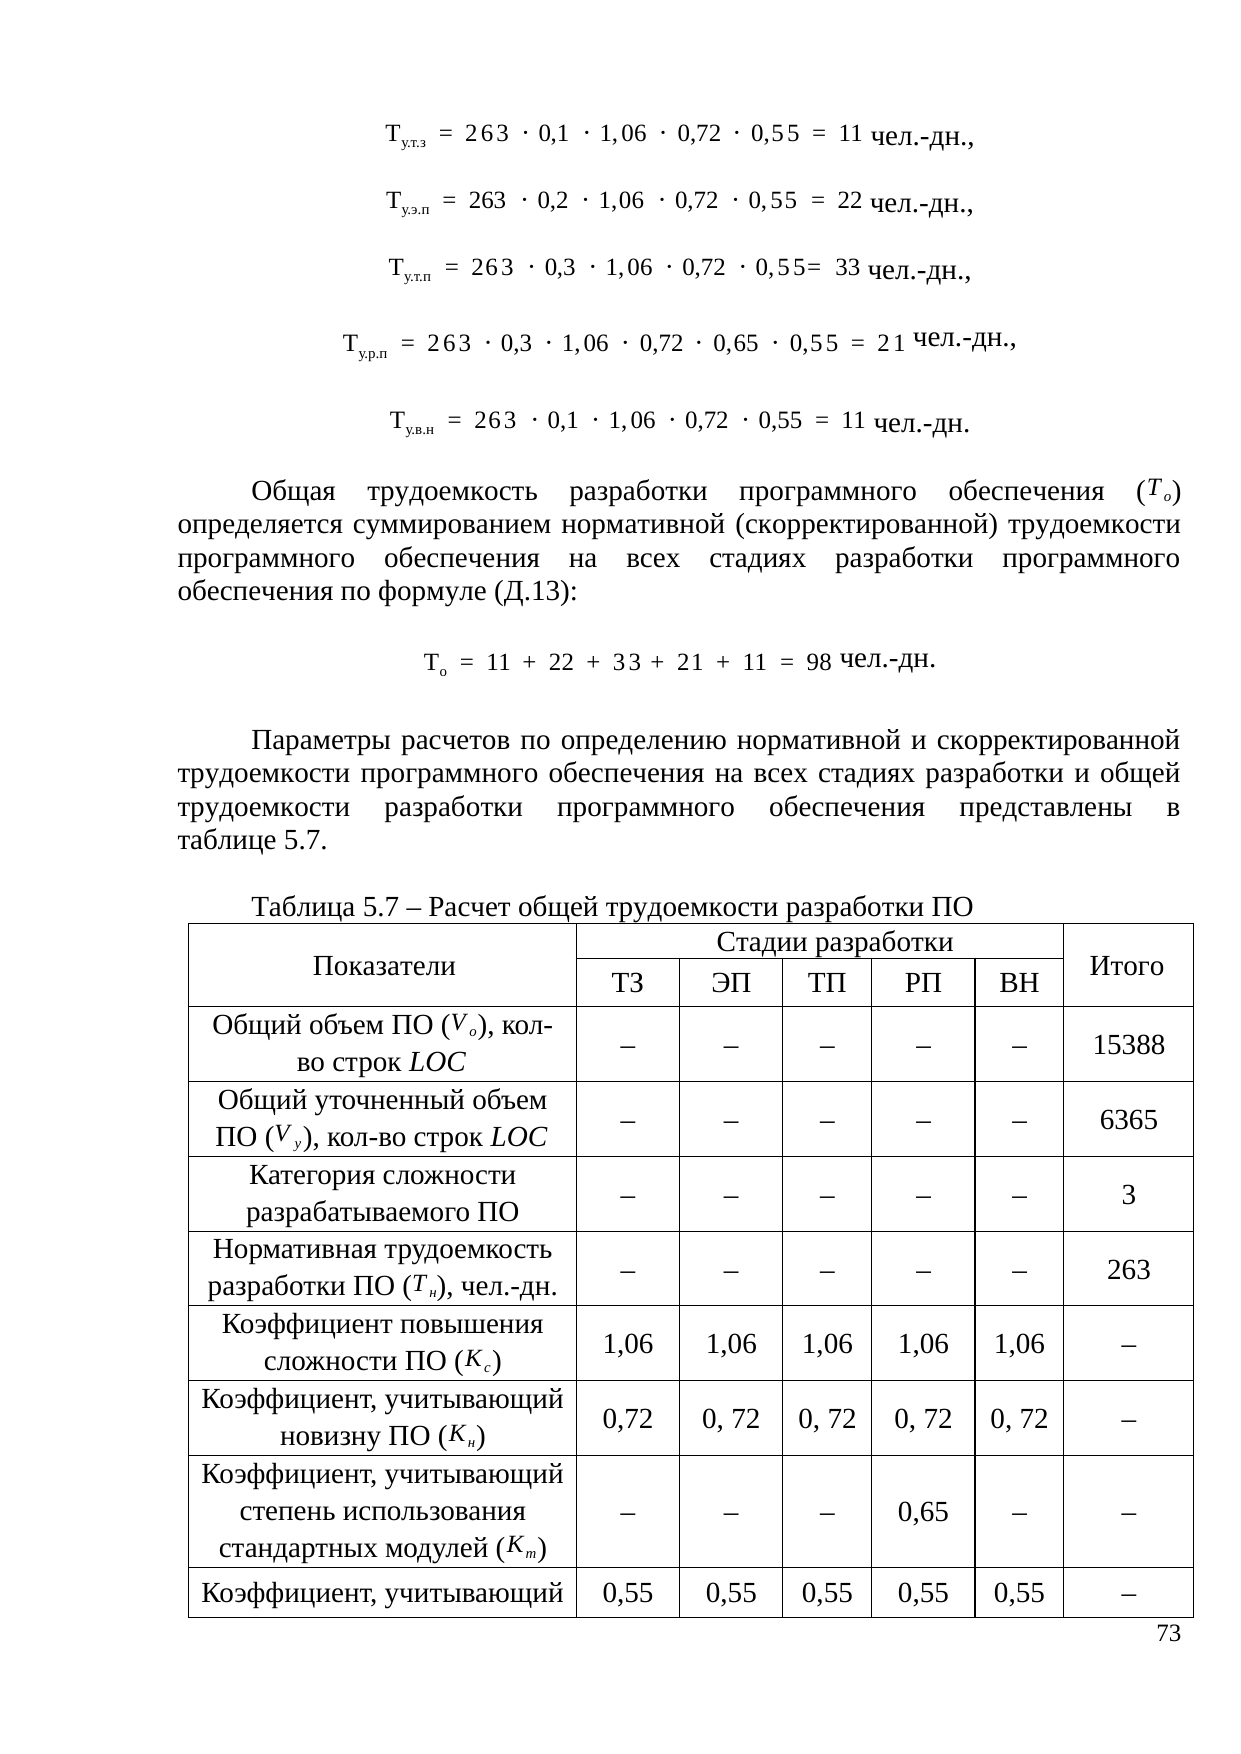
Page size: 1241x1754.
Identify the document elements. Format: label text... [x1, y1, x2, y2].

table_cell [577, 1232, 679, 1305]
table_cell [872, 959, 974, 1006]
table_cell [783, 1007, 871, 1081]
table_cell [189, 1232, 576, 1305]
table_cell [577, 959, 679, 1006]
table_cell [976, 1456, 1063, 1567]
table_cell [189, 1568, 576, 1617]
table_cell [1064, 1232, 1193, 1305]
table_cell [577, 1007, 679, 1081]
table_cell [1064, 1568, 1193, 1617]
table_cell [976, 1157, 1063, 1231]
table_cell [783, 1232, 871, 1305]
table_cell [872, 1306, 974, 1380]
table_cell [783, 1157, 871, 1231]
text Таблица 5.7 – Расчет общей трудоемкости разработки ПО [177, 889, 1181, 923]
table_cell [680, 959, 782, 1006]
text Общая трудоемкость разработки программного обеспечения () определяется суммированием нормативной (скорректированной) трудоемкости программного обеспечения на всех стадиях разработки программного обеспечения по формуле (Д.13): [177, 473, 1181, 607]
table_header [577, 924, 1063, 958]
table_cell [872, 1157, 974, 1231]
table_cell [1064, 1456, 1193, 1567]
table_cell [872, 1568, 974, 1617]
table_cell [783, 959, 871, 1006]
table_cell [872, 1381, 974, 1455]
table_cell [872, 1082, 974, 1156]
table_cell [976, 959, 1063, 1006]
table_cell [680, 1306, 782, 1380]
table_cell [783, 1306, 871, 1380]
text чел.-дн., [177, 319, 1181, 372]
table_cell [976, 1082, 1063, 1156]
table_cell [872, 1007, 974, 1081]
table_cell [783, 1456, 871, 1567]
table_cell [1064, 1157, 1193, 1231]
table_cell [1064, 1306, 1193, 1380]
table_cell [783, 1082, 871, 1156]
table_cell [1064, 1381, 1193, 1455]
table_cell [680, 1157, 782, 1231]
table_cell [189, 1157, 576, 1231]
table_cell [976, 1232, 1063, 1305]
text чел.-дн. [177, 640, 1181, 688]
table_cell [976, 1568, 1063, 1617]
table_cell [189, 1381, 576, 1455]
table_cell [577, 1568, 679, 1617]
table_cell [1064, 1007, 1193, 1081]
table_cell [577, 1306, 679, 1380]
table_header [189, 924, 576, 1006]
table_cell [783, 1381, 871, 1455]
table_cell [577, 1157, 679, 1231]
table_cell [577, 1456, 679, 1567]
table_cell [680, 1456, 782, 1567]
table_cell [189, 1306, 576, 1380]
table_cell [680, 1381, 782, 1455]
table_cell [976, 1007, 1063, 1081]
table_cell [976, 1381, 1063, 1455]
text чел.-дн., [177, 252, 1181, 286]
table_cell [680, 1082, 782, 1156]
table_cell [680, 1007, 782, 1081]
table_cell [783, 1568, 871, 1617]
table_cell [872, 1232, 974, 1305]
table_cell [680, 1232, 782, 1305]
text чел.-дн., [177, 118, 1181, 152]
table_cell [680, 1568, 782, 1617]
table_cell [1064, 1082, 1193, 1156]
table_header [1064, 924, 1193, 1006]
text чел.-дн. [177, 406, 1181, 439]
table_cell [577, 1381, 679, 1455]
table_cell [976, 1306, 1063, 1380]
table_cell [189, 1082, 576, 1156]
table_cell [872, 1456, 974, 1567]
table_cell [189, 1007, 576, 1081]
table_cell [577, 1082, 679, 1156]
text Параметры расчетов по определению нормативной и скорректированной трудоемкости программного обеспечения на всех стадиях разработки и общей трудоемкости разработки программного обеспечения представлены в таблице 5.7. [177, 722, 1181, 856]
text чел.-дн., [177, 185, 1181, 219]
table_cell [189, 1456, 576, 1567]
